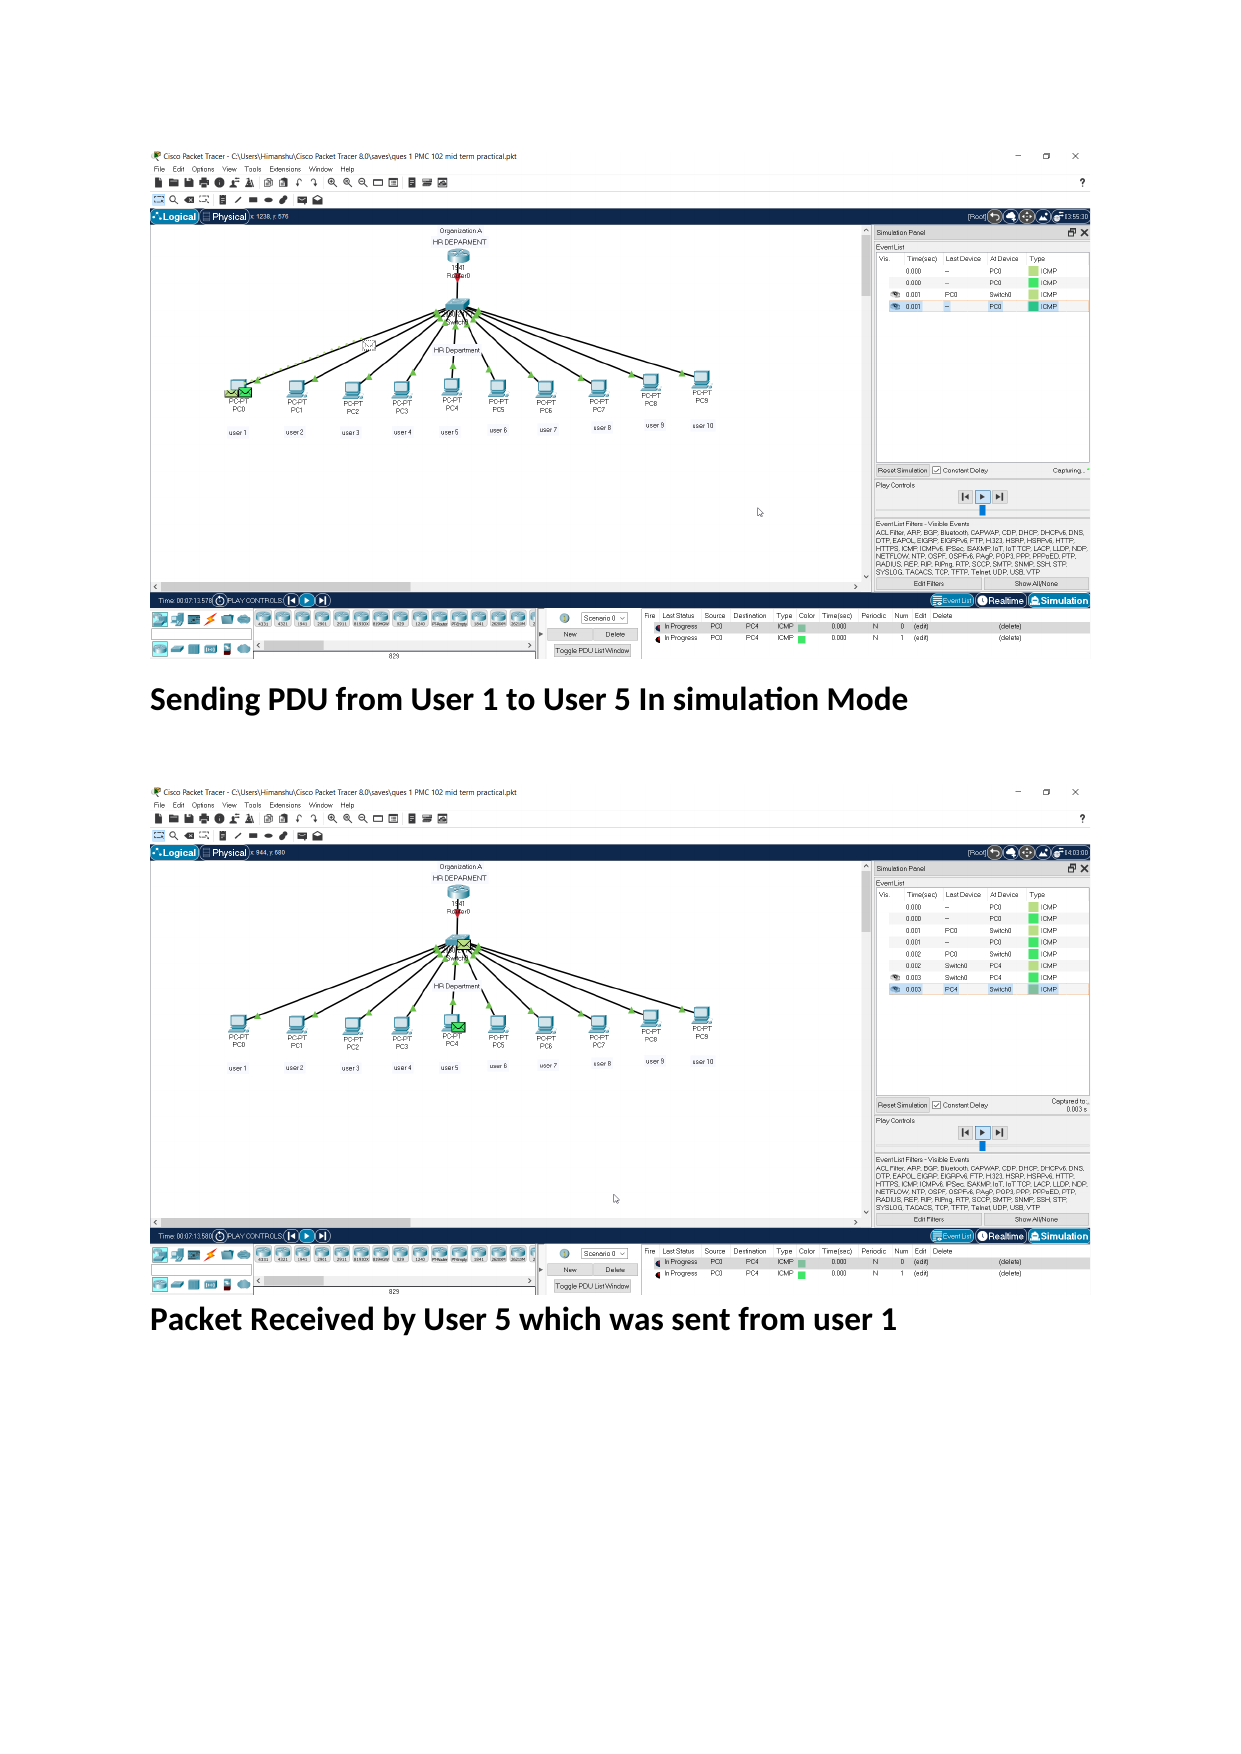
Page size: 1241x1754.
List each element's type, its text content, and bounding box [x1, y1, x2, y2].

picture [1031, 597, 1039, 604]
picture [150, 785, 1091, 1295]
text Packet Received by User 5 which was sent from user 1 [150, 1295, 1090, 1338]
picture [150, 150, 1091, 659]
picture [1031, 1233, 1039, 1240]
text Sending PDU from User 1 to User 5 In simulation Mode [150, 678, 1090, 718]
